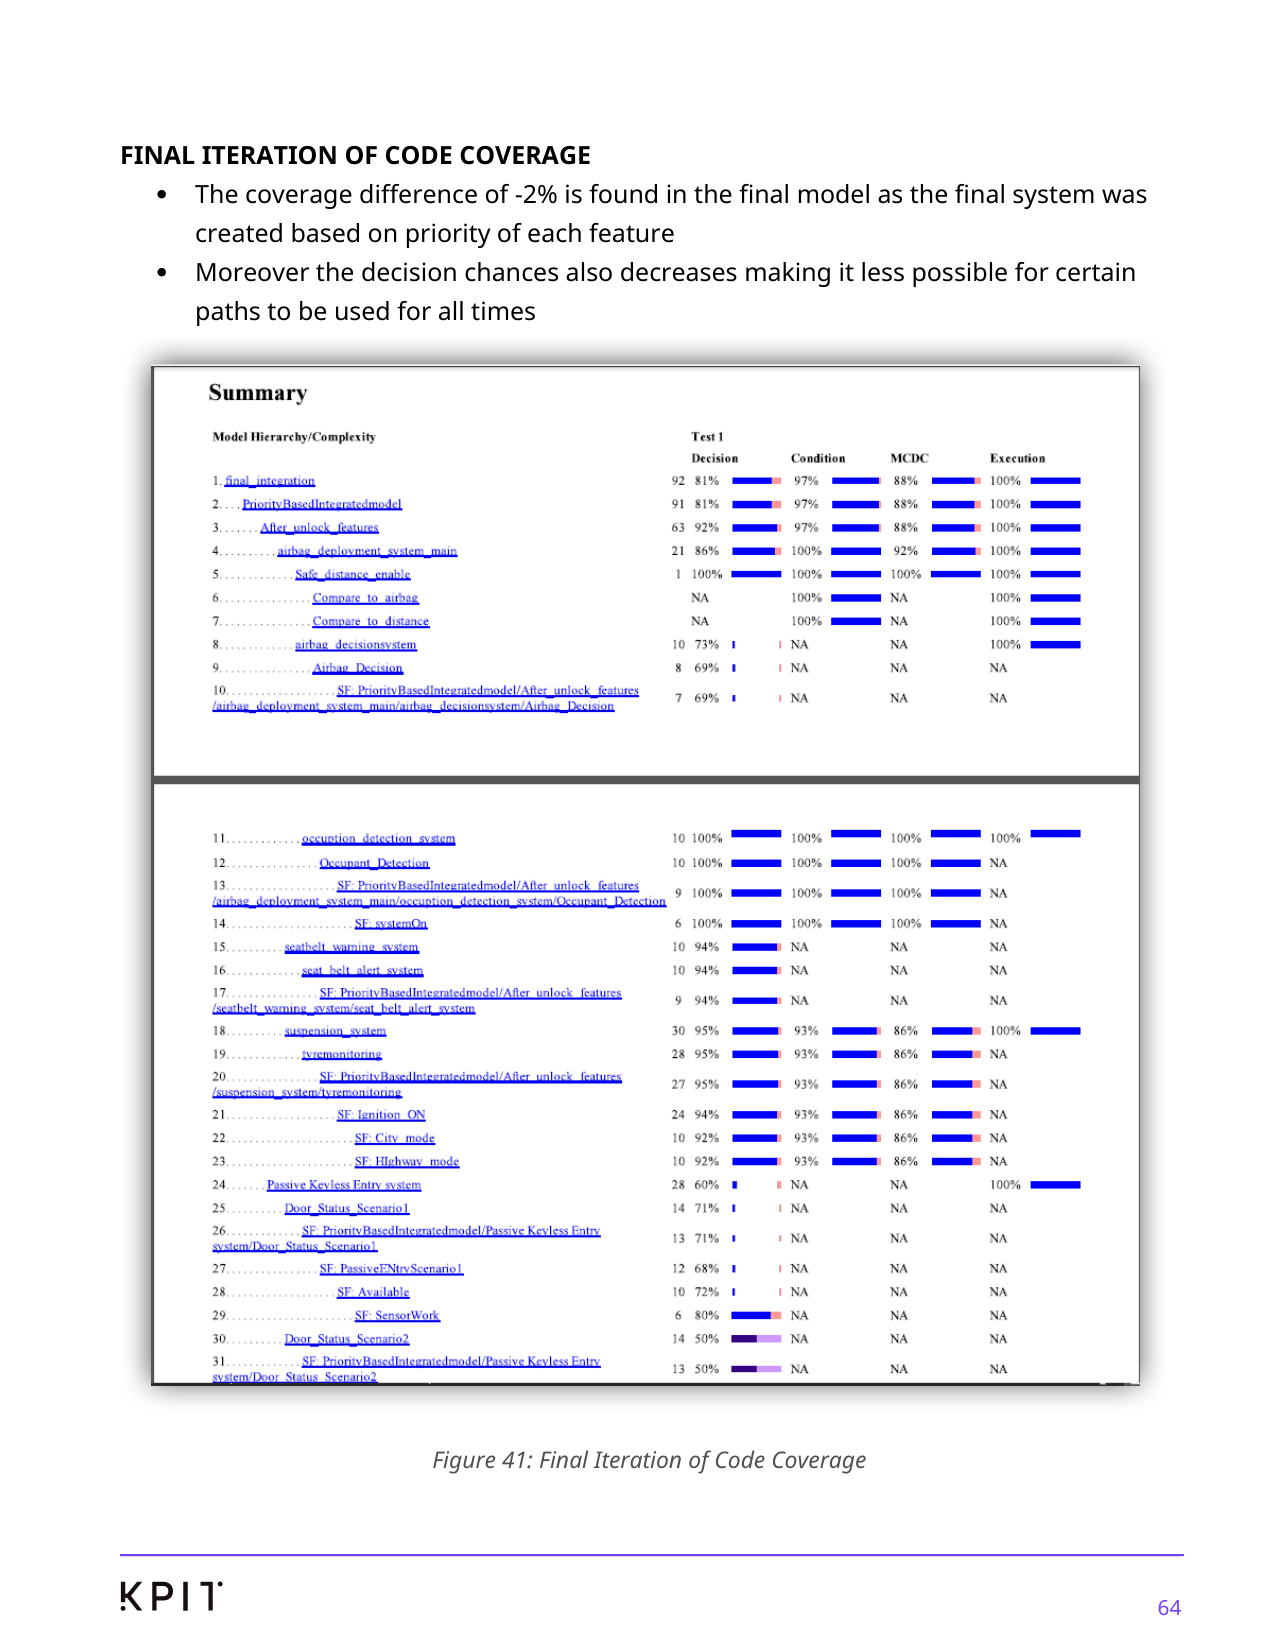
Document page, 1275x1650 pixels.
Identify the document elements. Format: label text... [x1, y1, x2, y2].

text Figure 41: Final Iteration of Code Coverage [210, 1443, 1091, 1475]
list Moreover the decision chances also decreases making it less possible for certain paths to be used for all times [157, 255, 1181, 328]
list The coverage difference of -2% is found in the final model as the final system was created based on priority of each feature [157, 176, 1181, 250]
picture [151, 364, 1140, 1386]
subtitle FINAL ITERATION OF CODE COVERAGE [120, 137, 1181, 171]
picture [96, 1561, 247, 1632]
